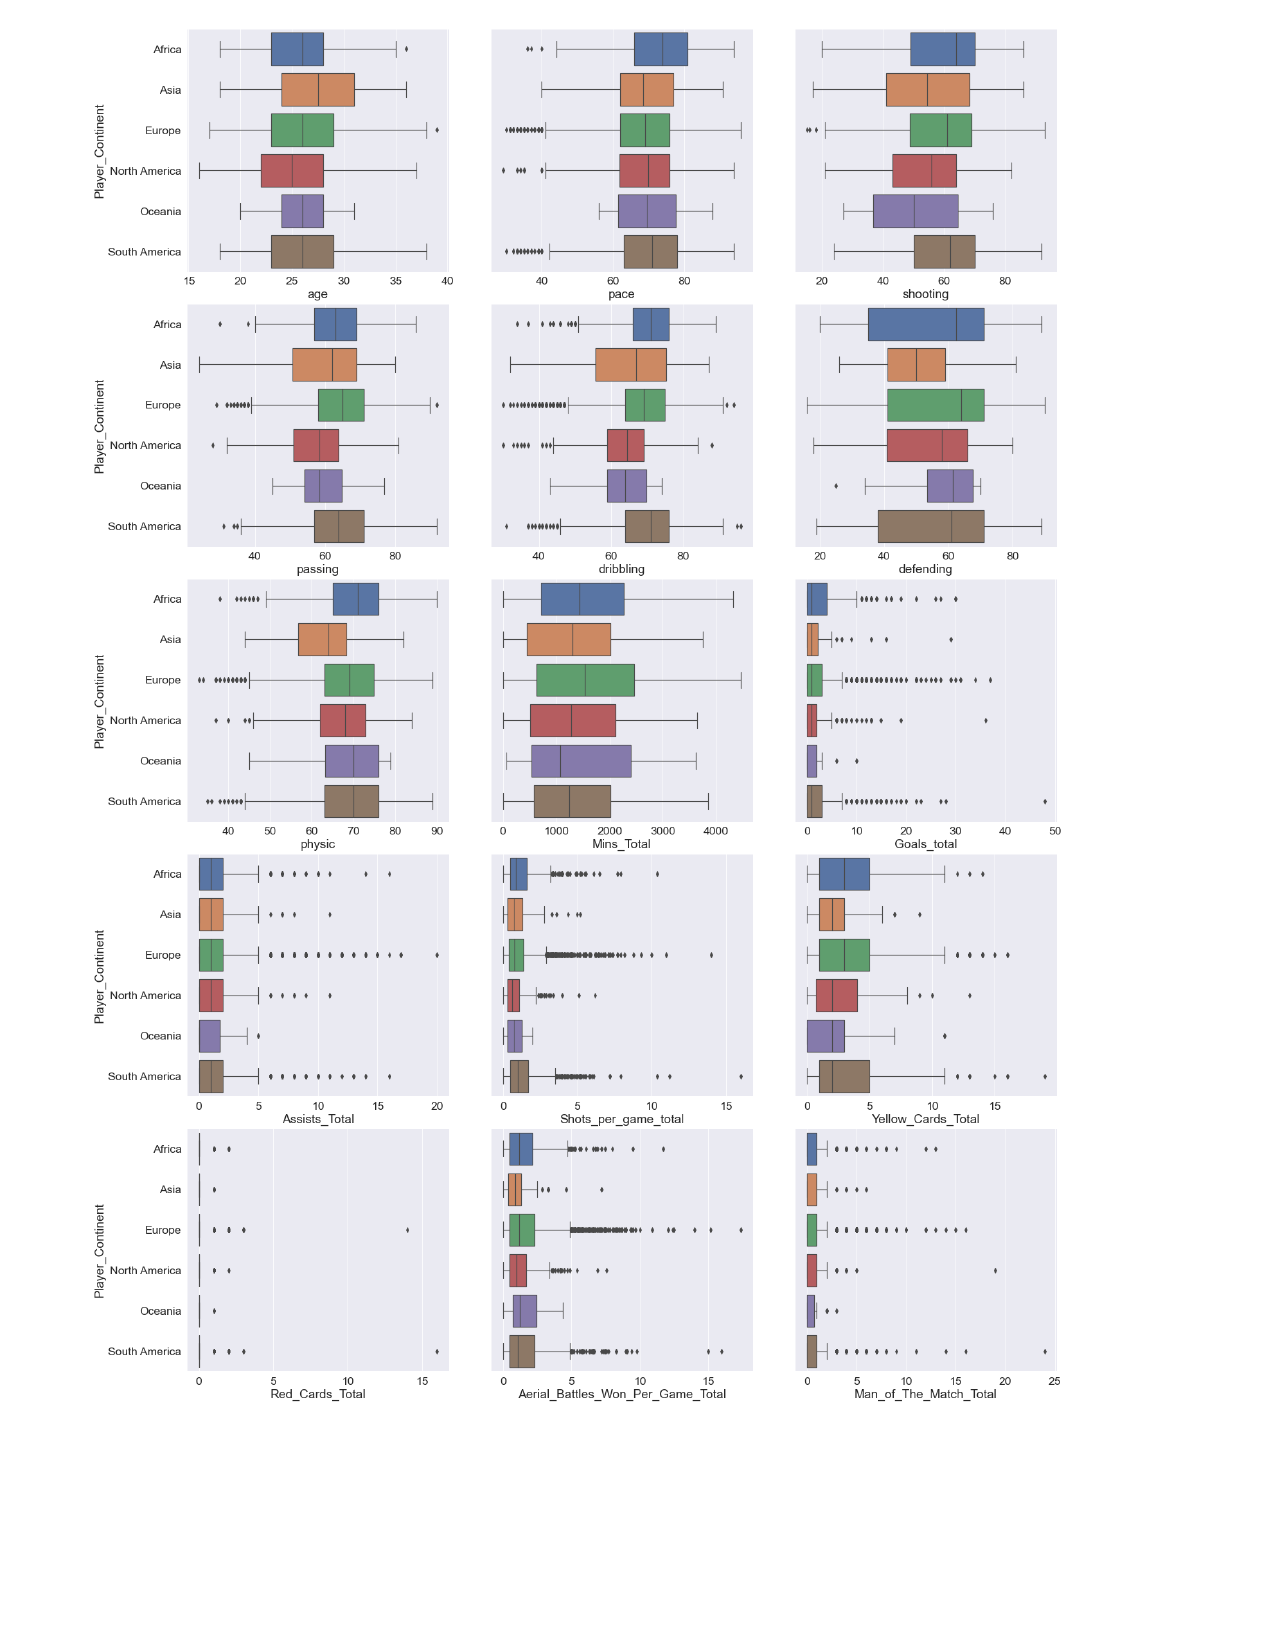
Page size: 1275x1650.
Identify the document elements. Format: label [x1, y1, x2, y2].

picture [89, 24, 1064, 1405]
